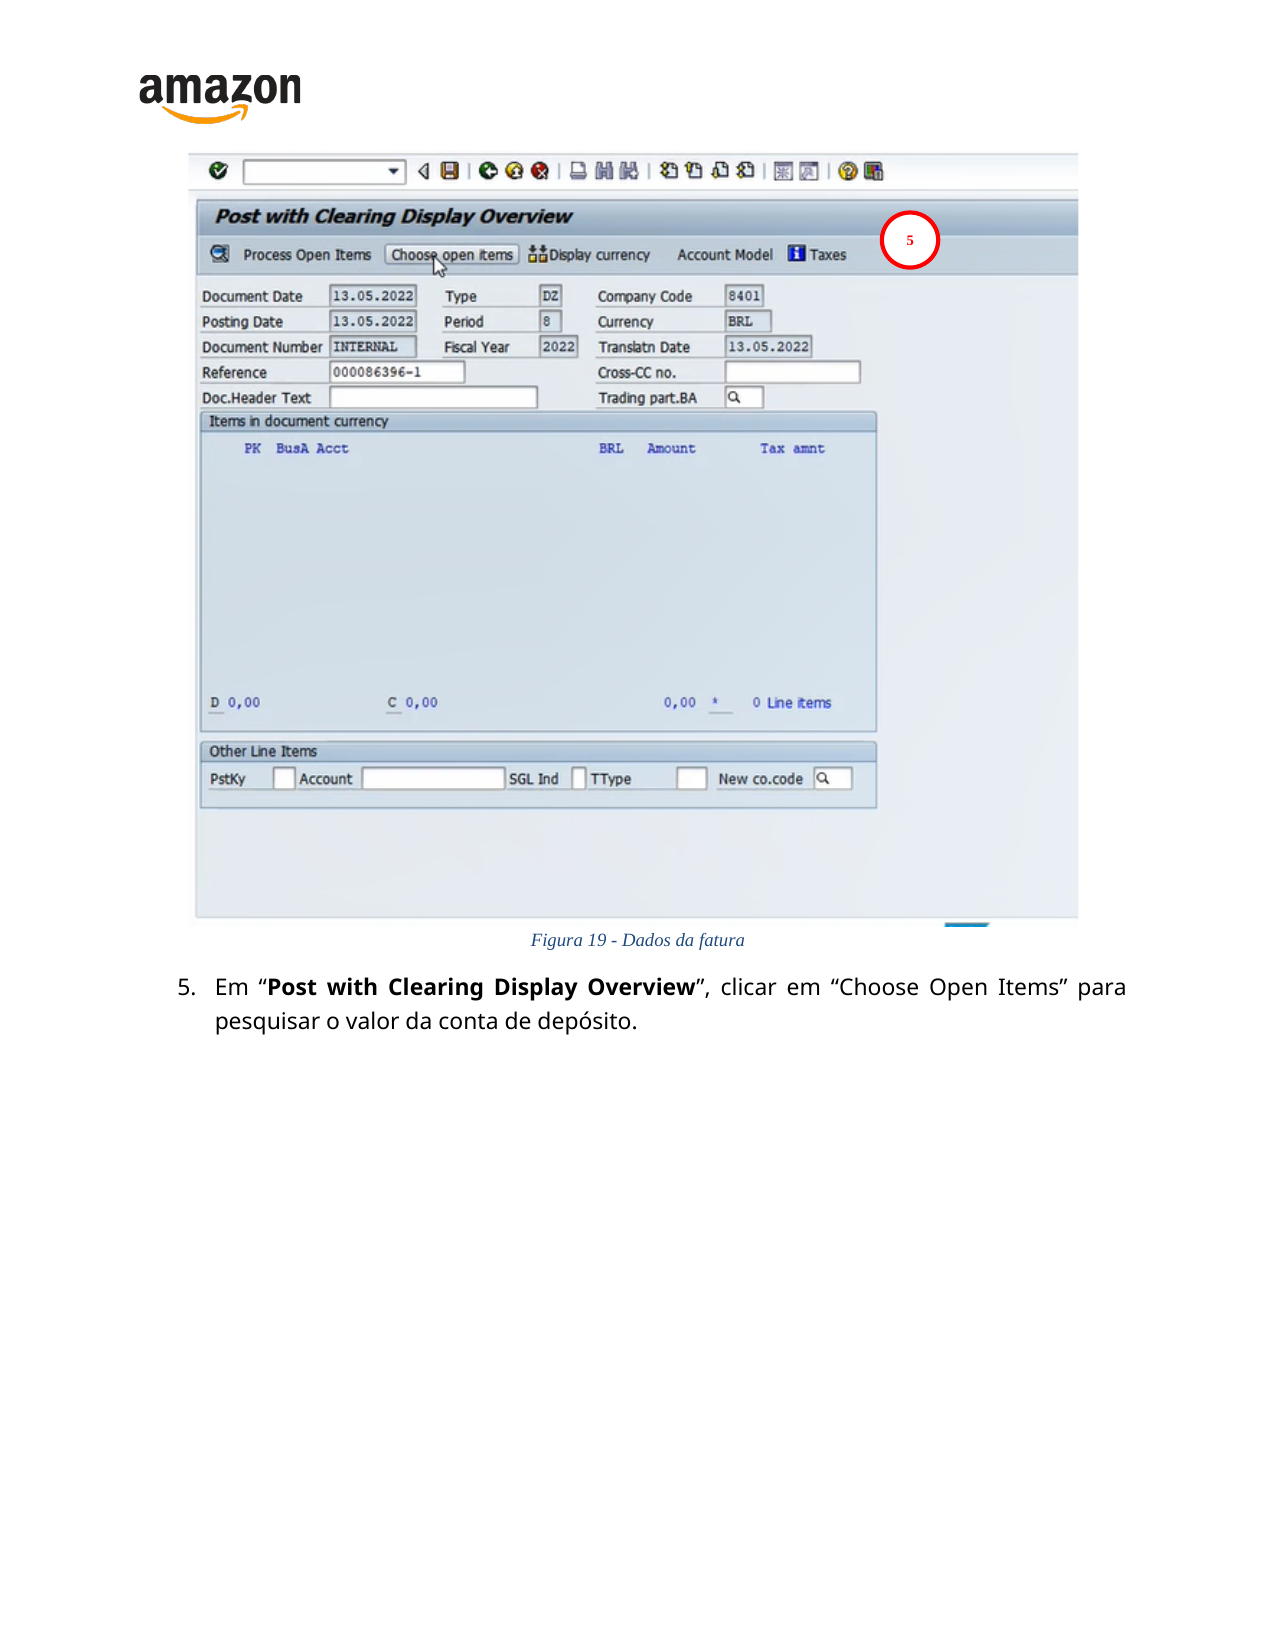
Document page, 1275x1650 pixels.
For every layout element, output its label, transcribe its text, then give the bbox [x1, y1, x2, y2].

picture [139, 75, 300, 124]
list Em “Post with Clearing Display Overview”, clicar em “Choose Open Items” para pesquisar o valor da conta de depósito. [177, 971, 1127, 1036]
picture [188, 150, 1079, 927]
